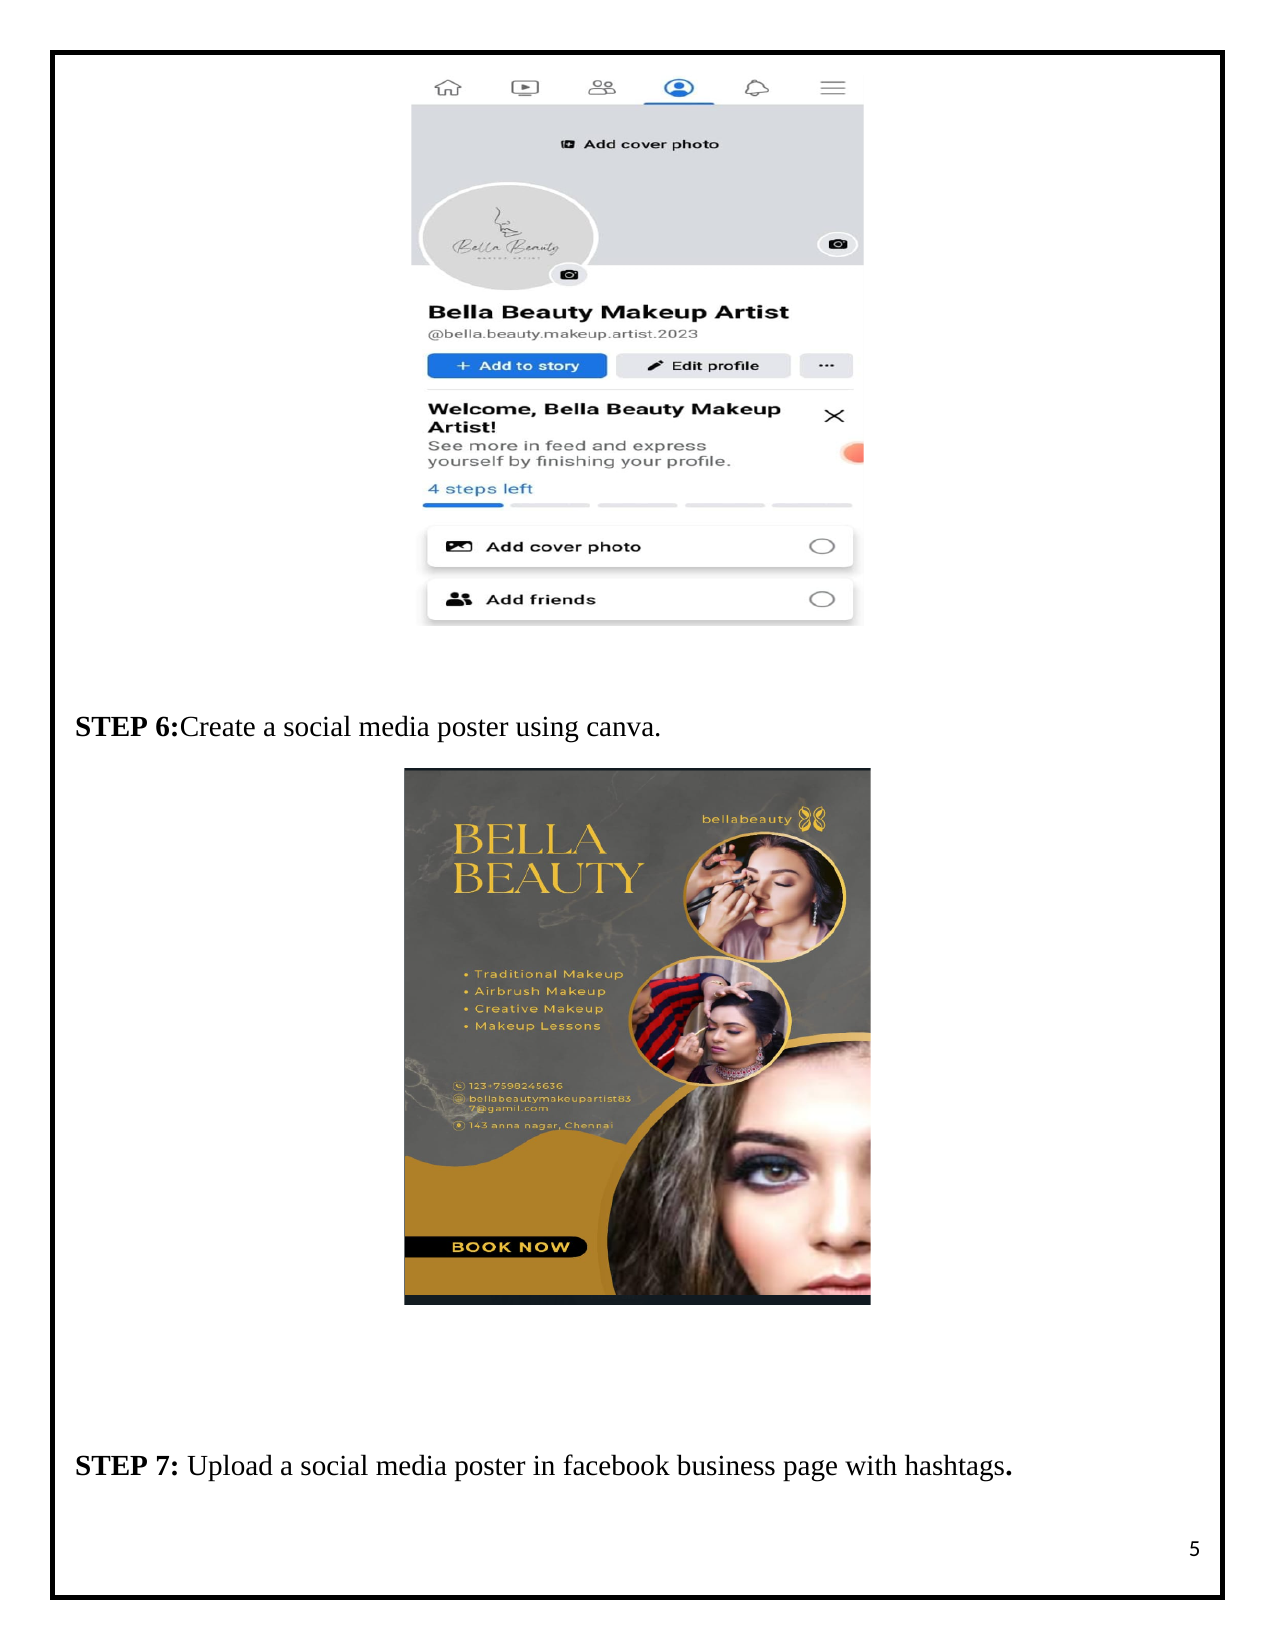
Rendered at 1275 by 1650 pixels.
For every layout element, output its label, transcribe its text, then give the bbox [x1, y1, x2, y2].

picture [404, 768, 871, 1305]
picture [411, 75, 864, 626]
text STEP 6:Create a social media poster using canva. [75, 709, 1200, 743]
text STEP 7: Upload a social media poster in facebook business page with hashtags. [75, 1448, 1200, 1482]
